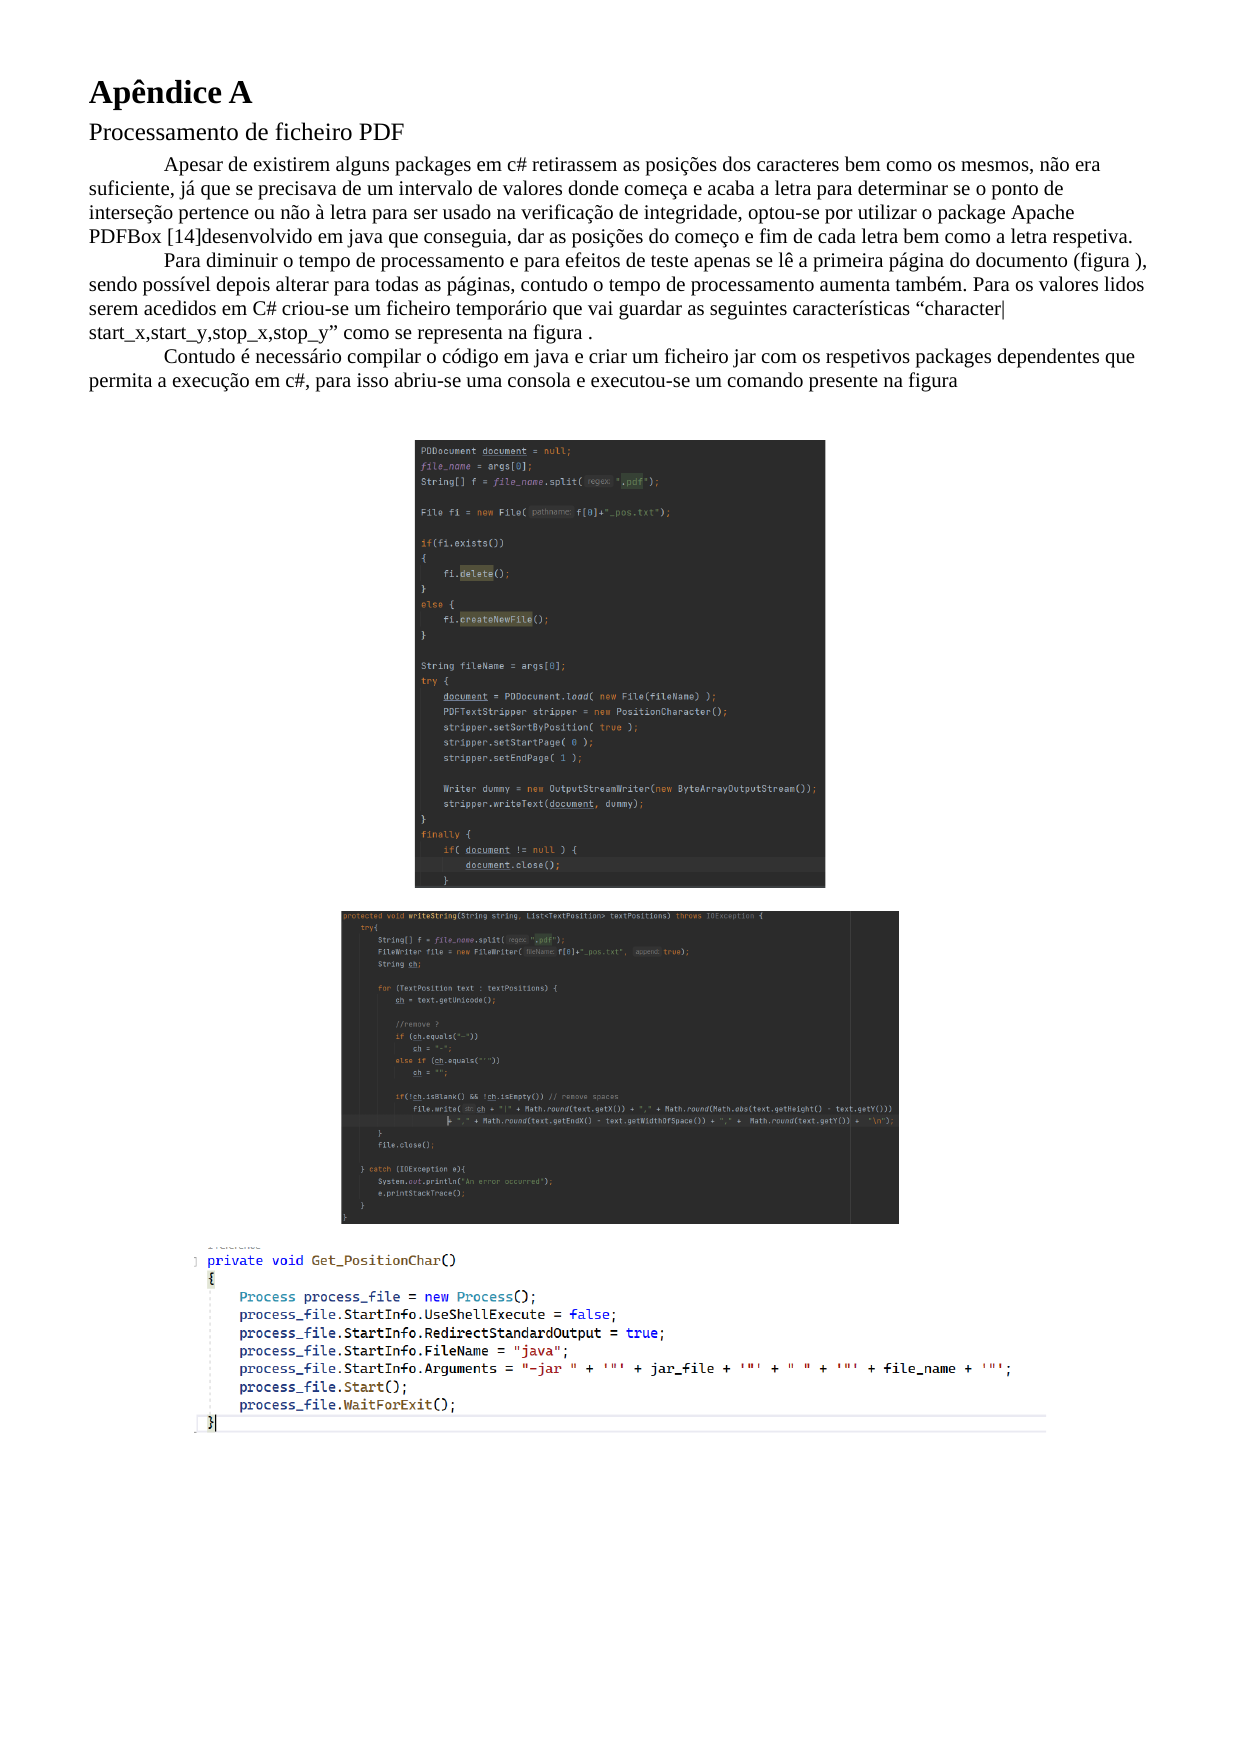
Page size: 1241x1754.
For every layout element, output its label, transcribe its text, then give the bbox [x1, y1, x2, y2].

text Para diminuir o tempo de processamento e para efeitos de teste apenas se lê a primeira página do documento (figura ), sendo possível depois alterar para todas as páginas, contudo o tempo de processamento aumenta também. Para os valores lidos serem acedidos em C# criou-se um ficheiro temporário que vai guardar as seguintes características “character|start_x,start_y,stop_x,stop_y” como se representa na figura . [89, 248, 1152, 344]
subtitle Processamento de ficheiro PDF [89, 117, 1152, 146]
text Contudo é necessário compilar o código em java e criar um ficheiro jar com os respetivos packages dependentes que permita a execução em c#, para isso abriu-se uma consola e executou-se um comando presente na figura [89, 344, 1152, 392]
picture [414, 440, 826, 888]
picture [341, 911, 899, 1224]
text Apesar de existirem alguns packages em c# retirassem as posições dos caracteres bem como os mesmos, não era suficiente, já que se precisava de um intervalo de valores donde começa e acaba a letra para determinar se o ponto de interseção pertence ou não à letra para ser usado na verificação de integridade, optou-se por utilizar o package Apache PDFBox [14]desenvolvido em java que conseguia, dar as posições do começo e fim de cada letra bem como a letra respetiva. [89, 152, 1152, 248]
picture [194, 1247, 1047, 1449]
title Apêndice A [89, 72, 1152, 111]
